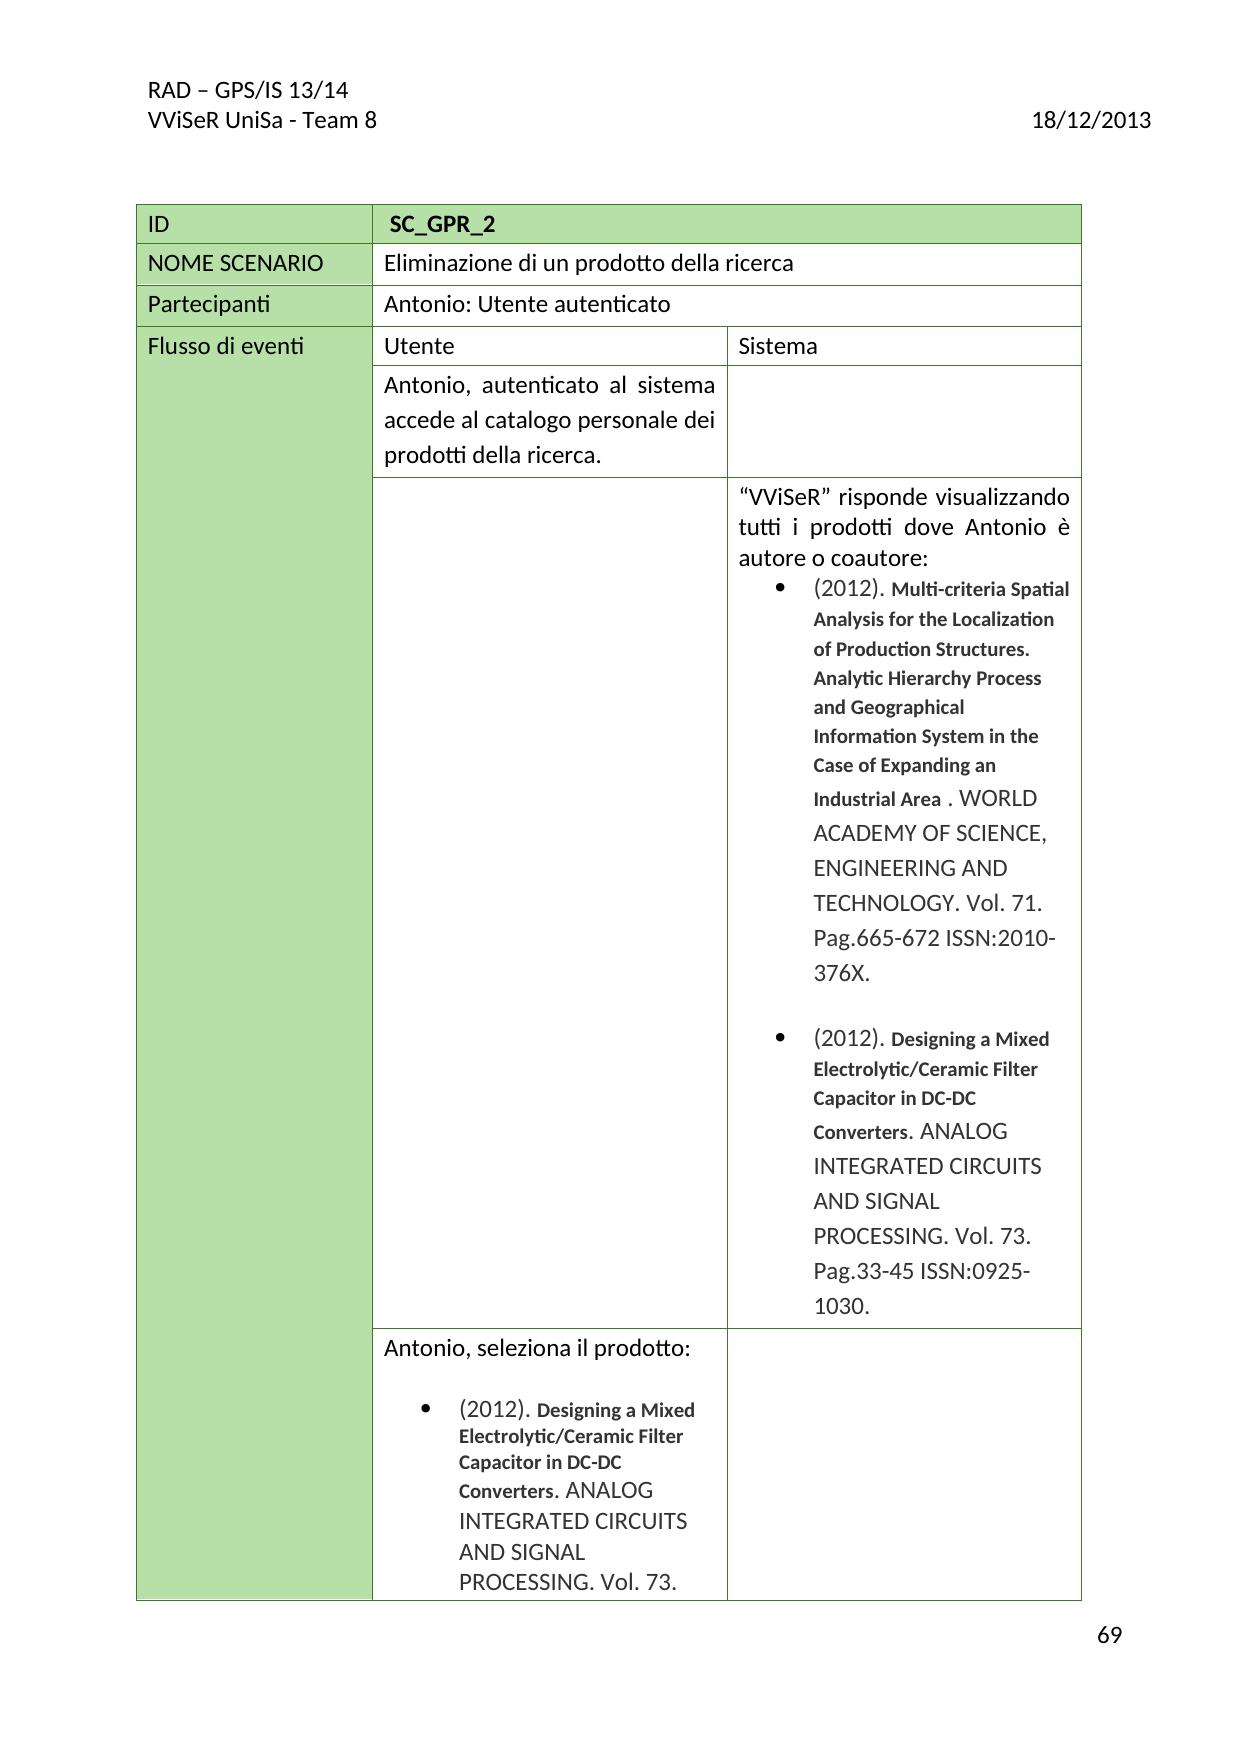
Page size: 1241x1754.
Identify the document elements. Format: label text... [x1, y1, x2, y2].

table_cell Eliminazione di un prodotto della ricerca [373, 244, 1081, 284]
table_header ID [137, 205, 372, 243]
table_header SC_GPR_2 [373, 205, 1081, 243]
table_cell Sistema [728, 327, 1081, 365]
table_cell Antonio, autenticato al sistema accede al catalogo personale dei prodotti della ricerca. [373, 366, 727, 477]
table_cell “VViSeR” risponde visualizzando tutti i prodotti dove Antonio è autore o coautore: (2012). Multi-criteria Spatial Analysis for the Localization of Production Structures. Analytic Hierarchy Process and Geographical Information System in the Case of Expanding an Industrial Area . WORLD ACADEMY OF SCIENCE, ENGINEERING AND TECHNOLOGY. Vol. 71. Pag.665-672 ISSN:2010-376X. (2012). Designing a Mixed Electrolytic/Ceramic Filter Capacitor in DC-DC Converters. ANALOG INTEGRATED CIRCUITS AND SIGNAL PROCESSING. Vol. 73. Pag.33-45 ISSN:0925-1030. [728, 478, 1081, 1328]
table_cell Partecipanti [137, 286, 372, 326]
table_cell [373, 1329, 727, 1599]
table_cell [728, 1329, 1081, 1599]
table_cell Antonio: Utente autenticato [373, 286, 1081, 326]
table_cell Flusso di eventi [137, 327, 372, 1599]
table_cell [728, 366, 1081, 477]
table_cell NOME SCENARIO [137, 244, 372, 284]
table_cell [373, 478, 727, 1328]
table_cell Utente [373, 327, 727, 365]
